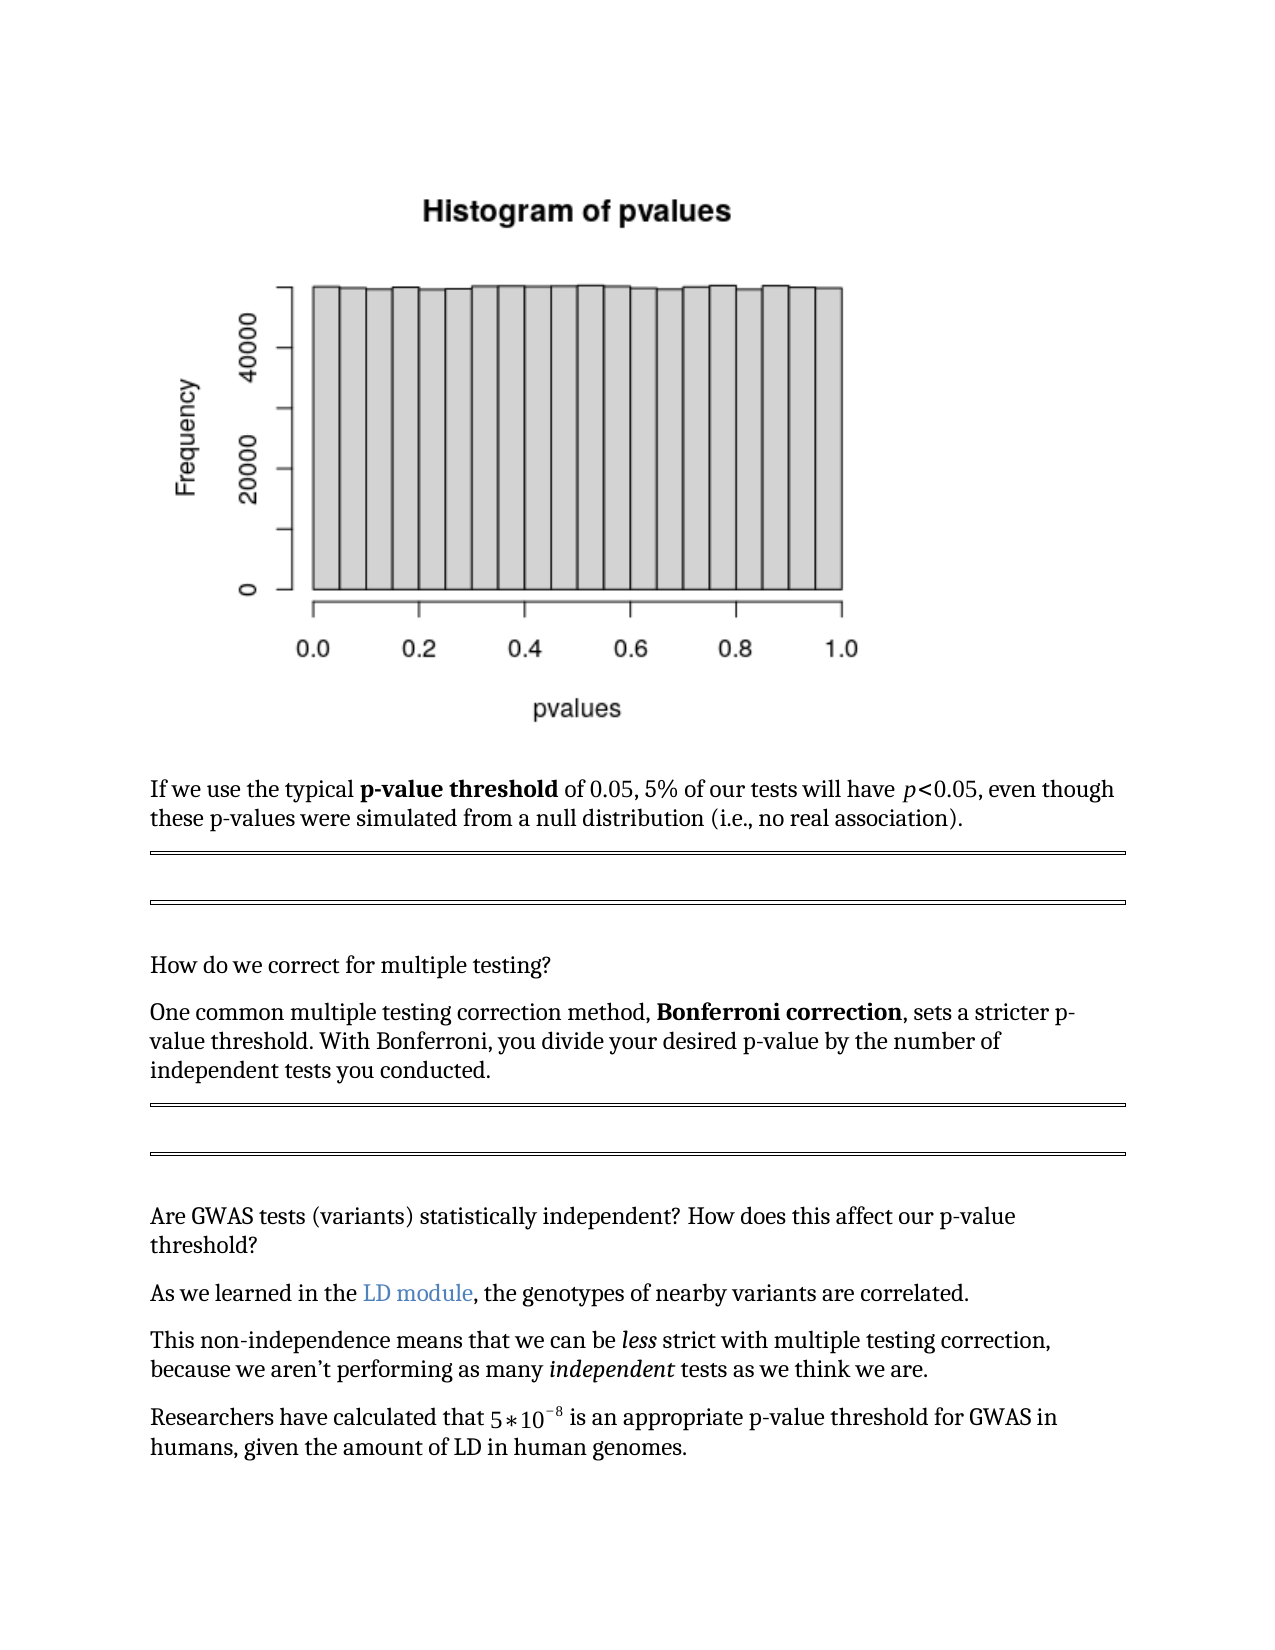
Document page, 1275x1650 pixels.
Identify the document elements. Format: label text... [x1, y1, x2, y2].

picture [168, 150, 927, 757]
text This non-independence means that we can be less strict with multiple testing correction, because we aren’t performing as many independent tests as we think we are. [150, 1326, 1125, 1383]
text Researchers have calculated that is an appropriate p-value threshold for GWAS in humans, given the amount of LD in human genomes. [150, 1402, 1125, 1462]
text As we learned in the LD module, the genotypes of nearby variants are correlated. [150, 1278, 1125, 1307]
text Are GWAS tests (variants) statistically independent? How does this affect our p-value threshold? [150, 1202, 1125, 1260]
text How do we correct for multiple testing? [150, 951, 1125, 979]
text One common multiple testing correction method, Bonferroni correction, sets a stricter p-value threshold. With Bonferroni, you divide your desired p-value by the number of independent tests you conducted. [150, 998, 1125, 1084]
text If we use the typical p-value threshold of , 5% of our tests will have , even though these p-values were simulated from a null distribution (i.e., no real association). [150, 775, 1125, 833]
